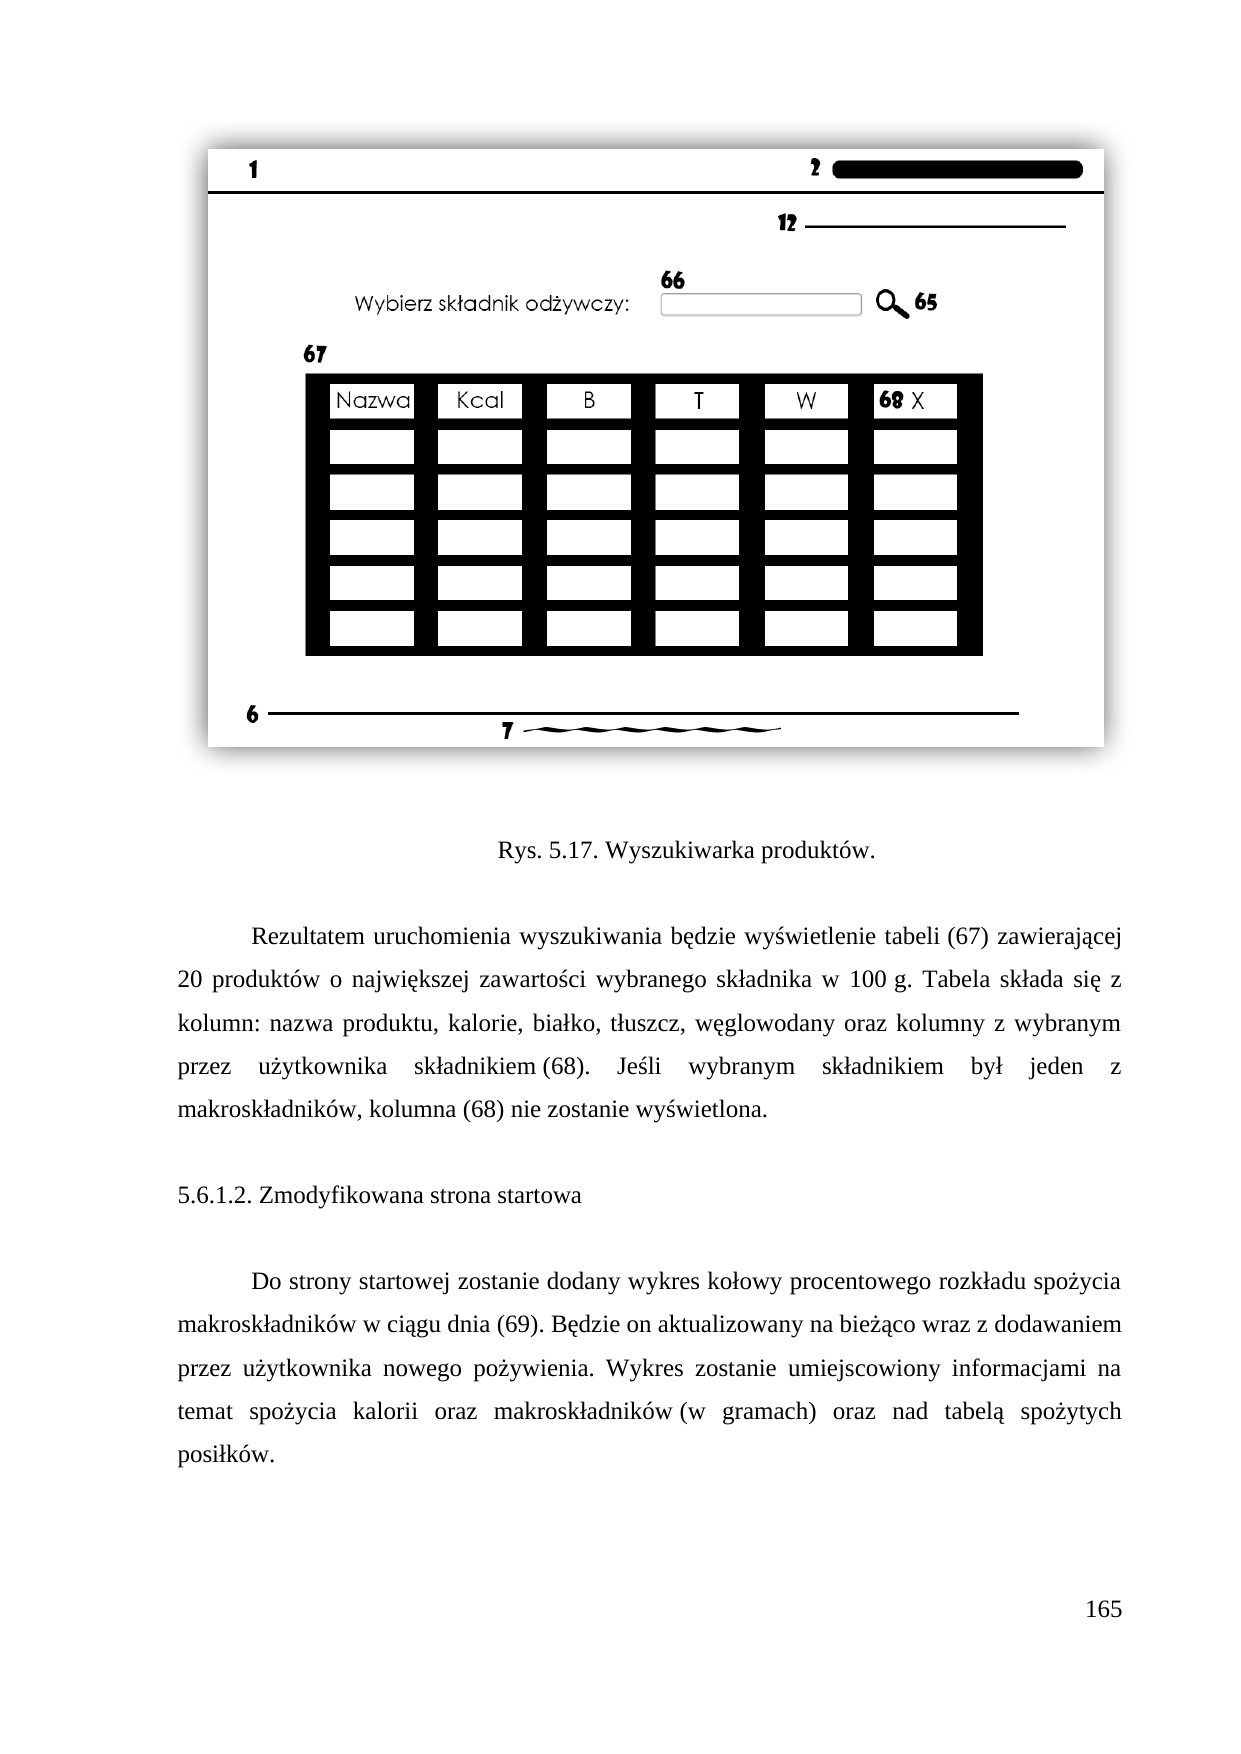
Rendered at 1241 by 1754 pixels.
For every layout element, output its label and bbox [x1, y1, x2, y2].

picture [208, 149, 1104, 747]
